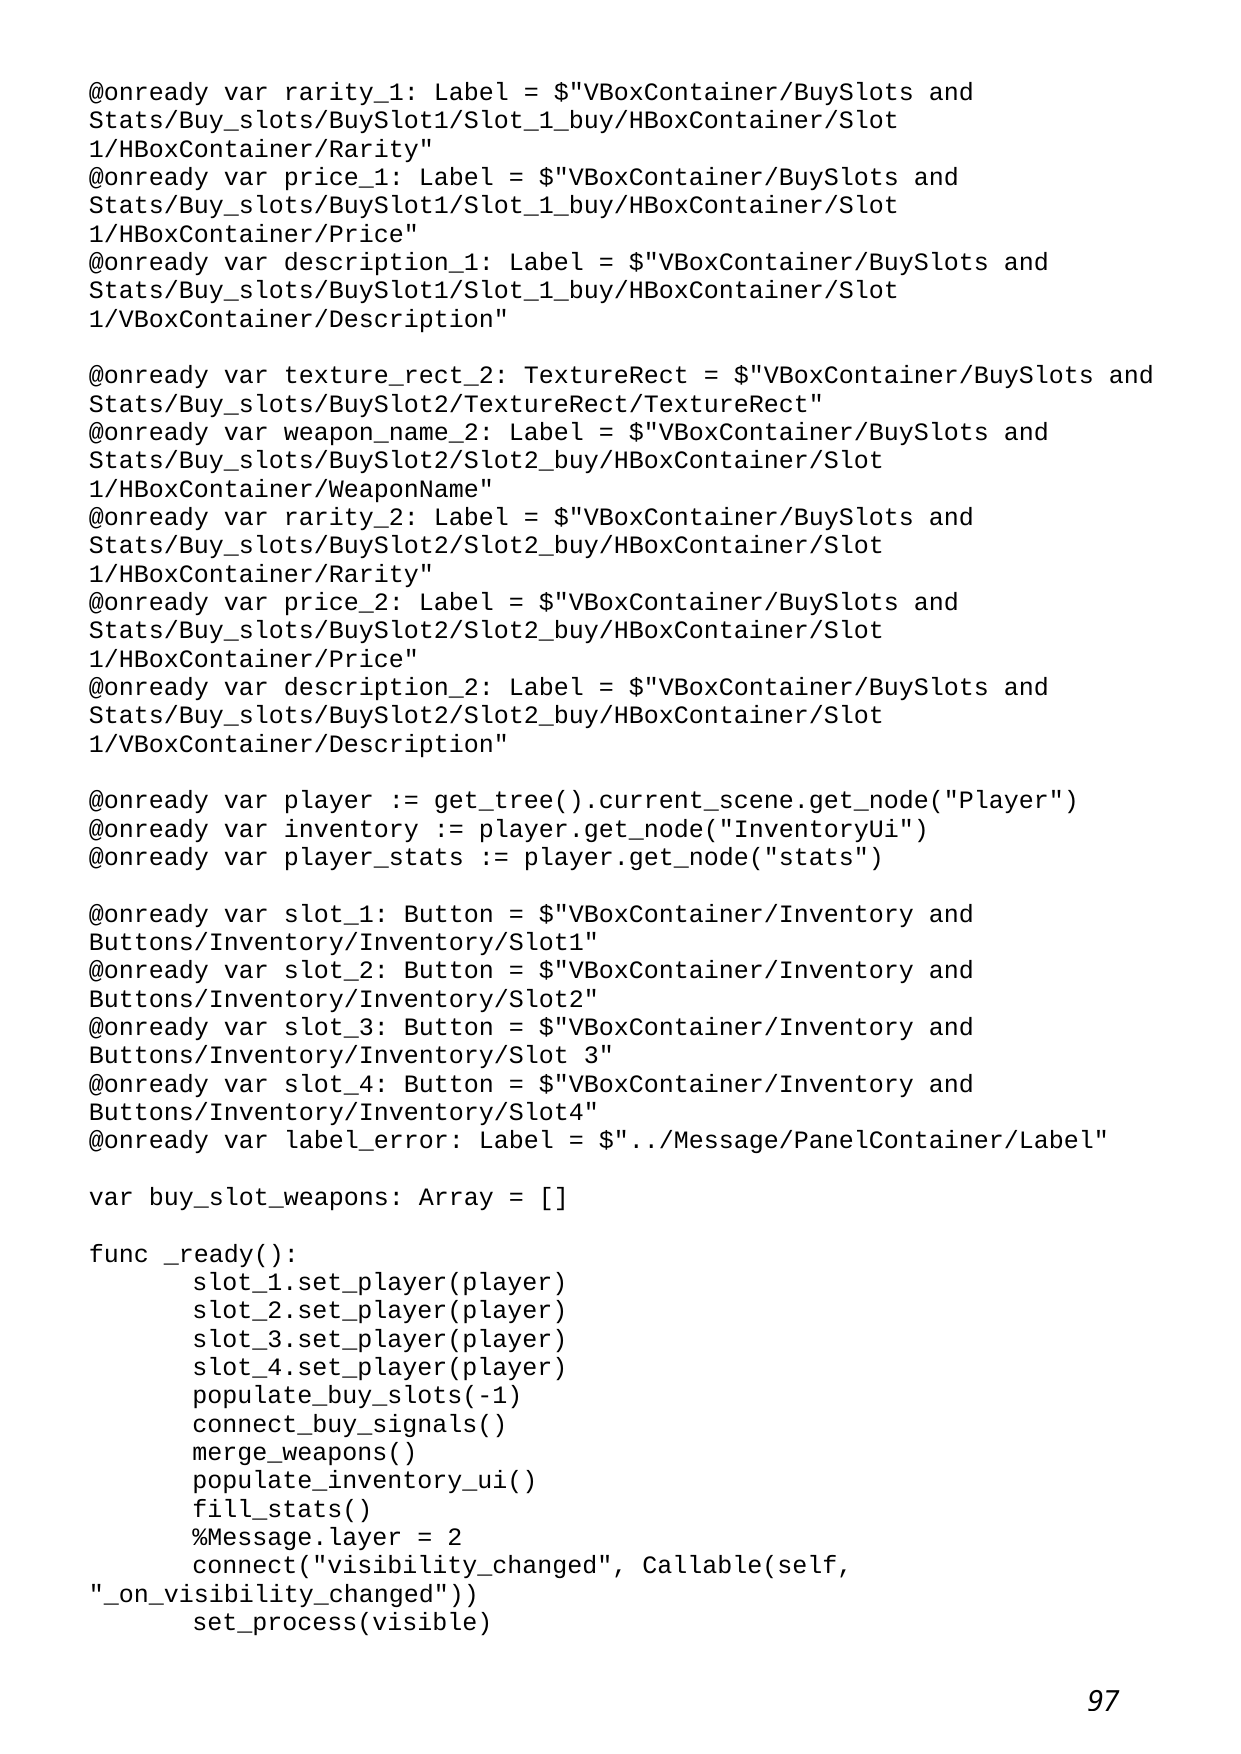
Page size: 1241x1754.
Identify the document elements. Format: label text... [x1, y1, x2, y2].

text @onready var price_1: Label = $"VBoxContainer/BuySlots and Stats/Buy_slots/BuySlot1/Slot_1_buy/HBoxContainer/Slot 1/HBoxContainer/Price" [89, 165, 1196, 250]
text populate_buy_slots(-1) [89, 1383, 1196, 1411]
text fill_stats() [89, 1496, 1196, 1525]
text @onready var rarity_2: Label = $"VBoxContainer/BuySlots and Stats/Buy_slots/BuySlot2/Slot2_buy/HBoxContainer/Slot 1/HBoxContainer/Rarity" [89, 505, 1196, 590]
text slot_1.set_player(player) [89, 1270, 1196, 1298]
text @onready var description_2: Label = $"VBoxContainer/BuySlots and Stats/Buy_slots/BuySlot2/Slot2_buy/HBoxContainer/Slot 1/VBoxContainer/Description" [89, 675, 1196, 760]
text func _ready(): [89, 1241, 1196, 1270]
text %Message.layer = 2 [89, 1525, 1196, 1553]
text @onready var description_1: Label = $"VBoxContainer/BuySlots and Stats/Buy_slots/BuySlot1/Slot_1_buy/HBoxContainer/Slot 1/VBoxContainer/Description" [89, 250, 1196, 335]
text @onready var slot_3: Button = $"VBoxContainer/Inventory and Buttons/Inventory/Inventory/Slot 3" [89, 1015, 1196, 1071]
text merge_weapons() [89, 1440, 1196, 1468]
text slot_3.set_player(player) [89, 1326, 1196, 1355]
text @onready var rarity_1: Label = $"VBoxContainer/BuySlots and Stats/Buy_slots/BuySlot1/Slot_1_buy/HBoxContainer/Slot 1/HBoxContainer/Rarity" [89, 80, 1196, 165]
text @onready var inventory := player.get_node("InventoryUi") [89, 816, 1196, 845]
text slot_2.set_player(player) [89, 1298, 1196, 1326]
text @onready var label_error: Label = $"../Message/PanelContainer/Label" [89, 1128, 1196, 1156]
text connect_buy_signals() [89, 1411, 1196, 1440]
text @onready var player_stats := player.get_node("stats") [89, 845, 1196, 873]
text @onready var weapon_name_2: Label = $"VBoxContainer/BuySlots and Stats/Buy_slots/BuySlot2/Slot2_buy/HBoxContainer/Slot 1/HBoxContainer/WeaponName" [89, 420, 1196, 505]
text @onready var slot_1: Button = $"VBoxContainer/Inventory and Buttons/Inventory/Inventory/Slot1" [89, 901, 1196, 958]
text @onready var slot_4: Button = $"VBoxContainer/Inventory and Buttons/Inventory/Inventory/Slot4" [89, 1071, 1196, 1128]
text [89, 1610, 1196, 1638]
text var buy_slot_weapons: Array = [] [89, 1185, 1196, 1213]
text connect("visibility_changed", Callable(self, "_on_visibility_changed")) [89, 1553, 1196, 1610]
text @onready var slot_2: Button = $"VBoxContainer/Inventory and Buttons/Inventory/Inventory/Slot2" [89, 958, 1196, 1015]
text @onready var texture_rect_2: TextureRect = $"VBoxContainer/BuySlots and Stats/Buy_slots/BuySlot2/TextureRect/TextureRect" [89, 363, 1196, 420]
text @onready var player := get_tree().current_scene.get_node("Player") [89, 788, 1196, 816]
text @onready var price_2: Label = $"VBoxContainer/BuySlots and Stats/Buy_slots/BuySlot2/Slot2_buy/HBoxContainer/Slot 1/HBoxContainer/Price" [89, 590, 1196, 675]
text populate_inventory_ui() [89, 1468, 1196, 1496]
text slot_4.set_player(player) [89, 1355, 1196, 1383]
